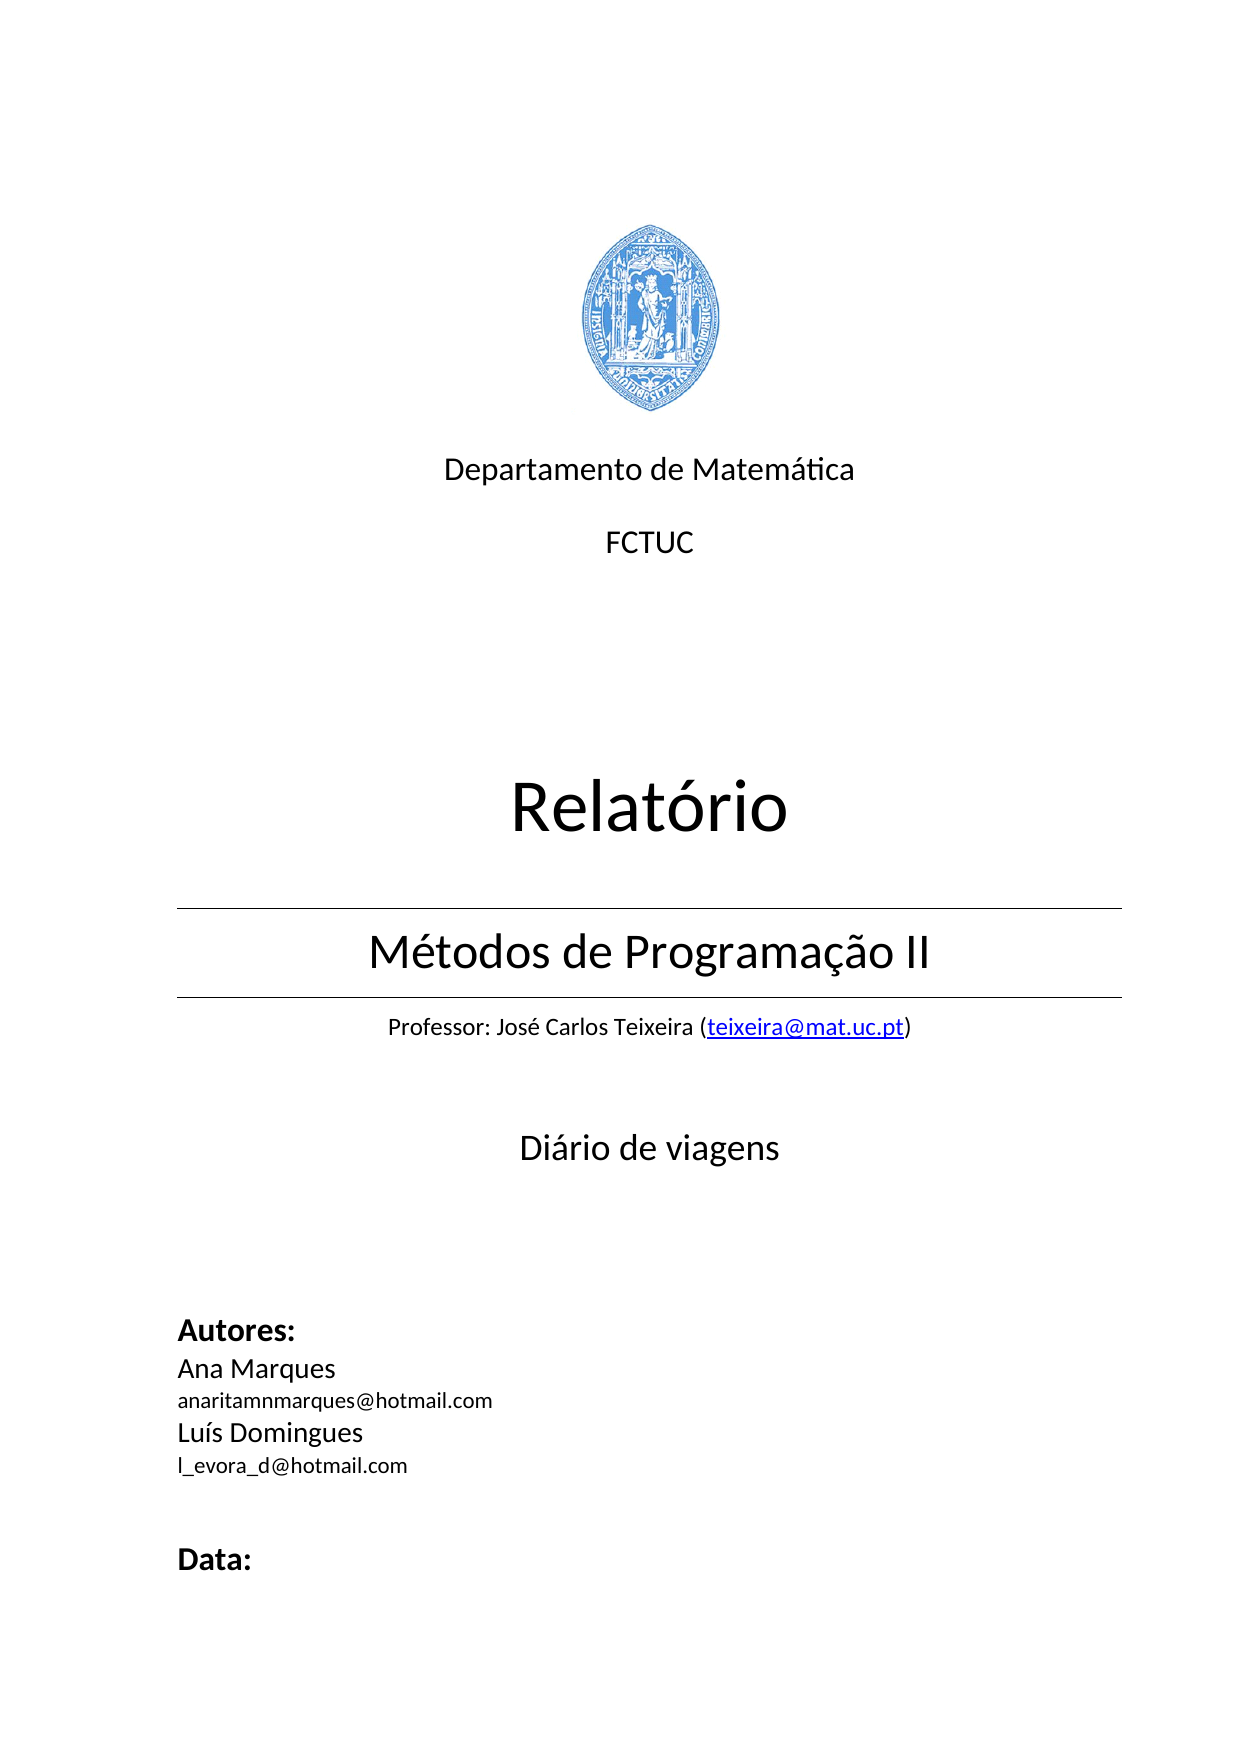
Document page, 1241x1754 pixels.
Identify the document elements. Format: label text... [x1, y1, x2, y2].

text Métodos de Programação II [177, 909, 1122, 997]
text Ana Marques [177, 1350, 1122, 1385]
text l_evora_d@hotmail.com [177, 1450, 1122, 1479]
text anaritamnmarques@hotmail.com [177, 1385, 1122, 1414]
text FCTUC [177, 521, 1122, 562]
text Relatório [177, 758, 1122, 850]
text Data: [177, 1538, 1122, 1578]
text Departamento de Matemática [177, 249, 1122, 489]
text Professor: José Carlos Teixeira (teixeira@mat.uc.pt) [177, 1011, 1122, 1041]
picture [571, 220, 728, 249]
text Autores: [177, 1309, 1122, 1350]
text Luís Domingues [177, 1414, 1122, 1450]
text Diário de viagens [177, 1124, 1122, 1169]
